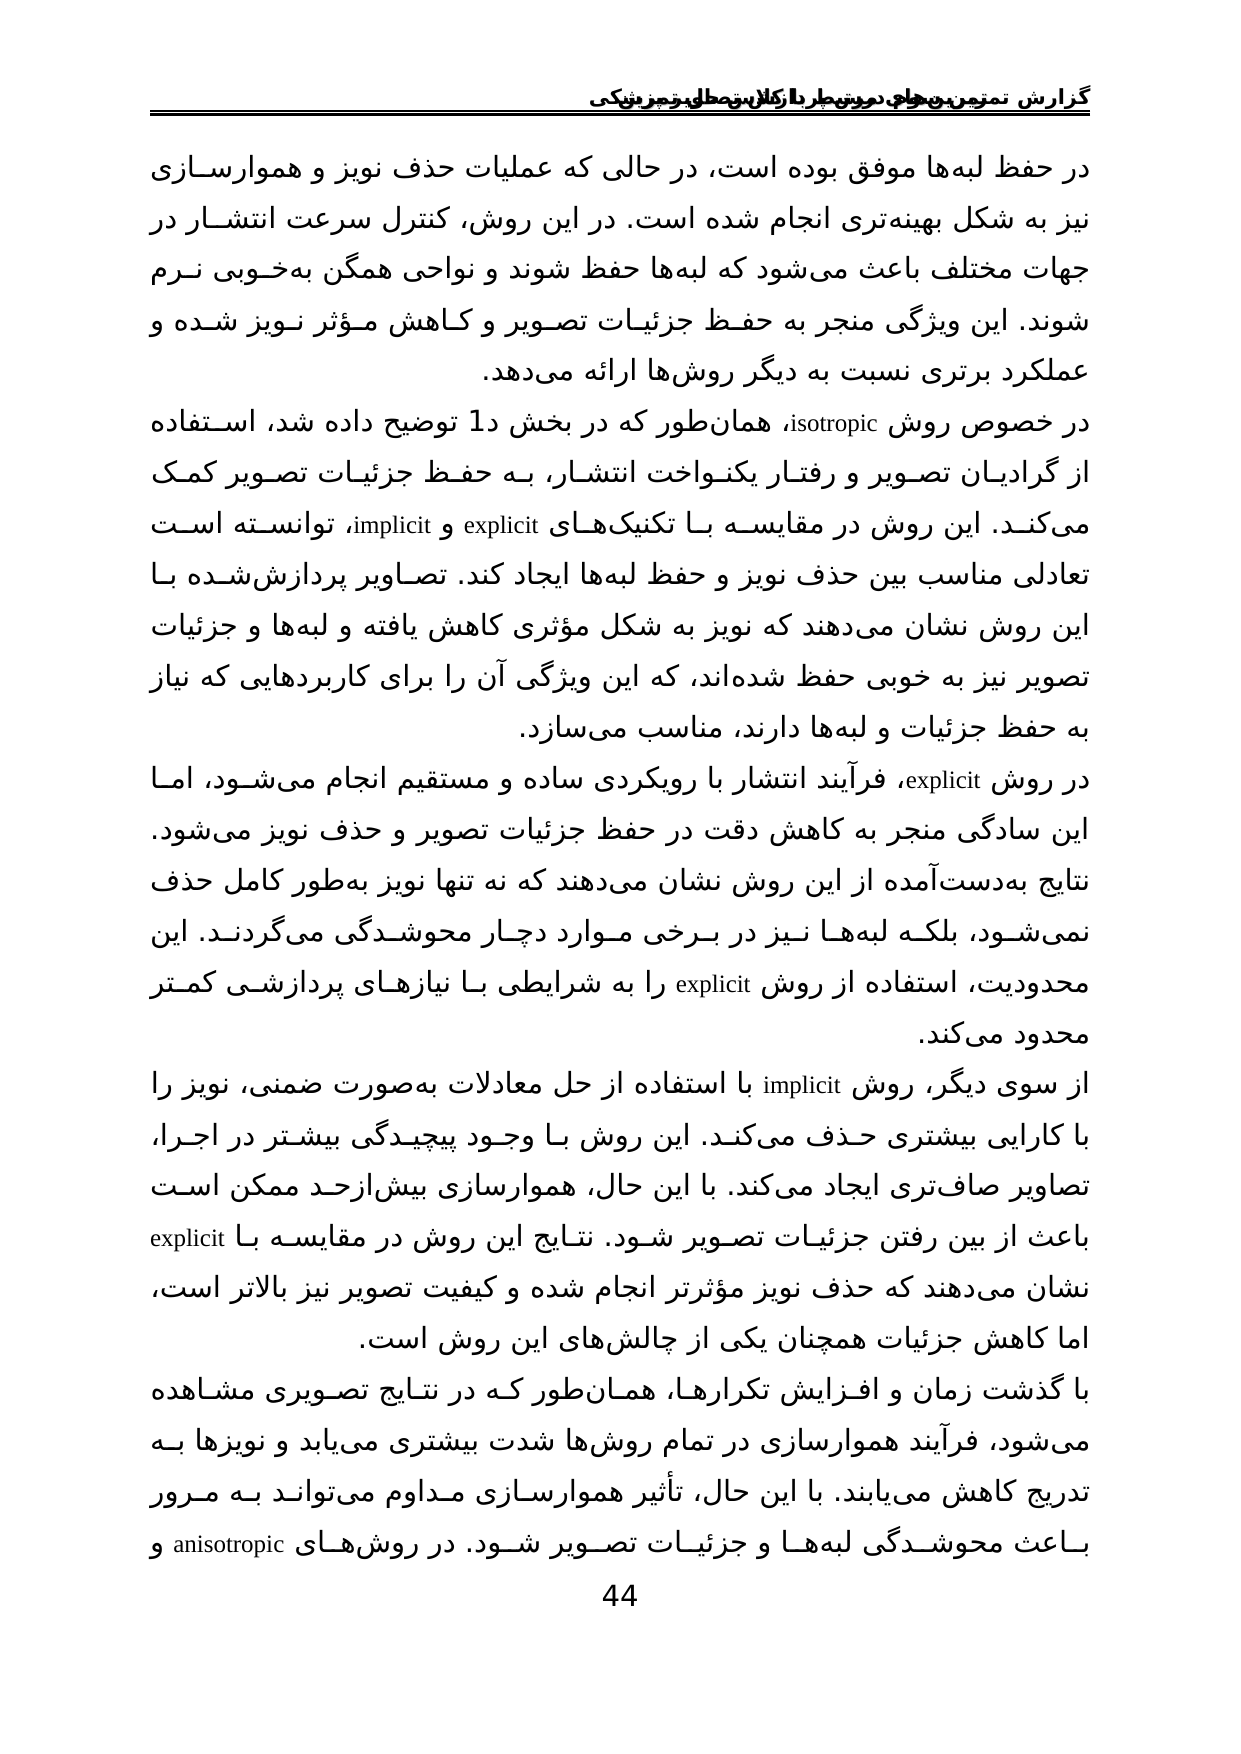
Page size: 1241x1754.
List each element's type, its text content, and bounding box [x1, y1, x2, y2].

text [150, 1372, 1090, 1559]
text از سوی دیگر، روش implicit با استفاده از حل معادلات به‌صورت ضمنی، نویز را با کارایی بیشتری حذف می‌کند. این روش با وجود پیچیدگی بیشتر در اجرا، تصاویر صاف‌تری ایجاد می‌کند. با این حال، هموارسازی بیش‌ازحد ممکن است باعث از بین رفتن جزئیات تصویر شود. نتایج این روش در مقایسه با explicit نشان می‌دهند که حذف نویز مؤثرتر انجام شده و کیفیت تصویر نیز بالاتر است، اما کاهش جزئیات همچنان یکی از چالش‌های این روش است. [150, 1067, 1090, 1356]
text در روش explicit، فرآیند انتشار با رویکردی ساده و مستقیم انجام می‌شود، اما این سادگی منجر به کاهش دقت در حفظ جزئیات تصویر و حذف نویز می‌شود. نتایج به‌دست‌آمده از این روش نشان می‌دهند که نه تنها نویز به‌طور کامل حذف نمی‌شود، بلکه لبه‌ها نیز در برخی موارد دچار محوشدگی می‌گردند. این محدودیت، استفاده از روش explicit را به شرایطی با نیازهای پردازشی کمتر محدود می‌کند. [150, 761, 1090, 1050]
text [150, 150, 1090, 388]
text در خصوص روش isotropic، همان‌طور که در بخش د1 توضیح داده شد، استفاده از گرادیان تصویر و رفتار یکنواخت انتشار، به حفظ جزئیات تصویر کمک می‌کند. این روش در مقایسه با تکنیک‌های explicit و implicit، توانسته است تعادلی مناسب بین حذف نویز و حفظ لبه‌ها ایجاد کند. تصاویر پردازش‌شده با این روش نشان می‌دهند که نویز به شکل مؤثری کاهش یافته و لبه‌ها و جزئیات تصویر نیز به خوبی حفظ شده‌اند، که این ویژگی آن را برای کاربردهایی که نیاز به حفظ جزئیات و لبه‌ها دارند، مناسب می‌سازد. [150, 405, 1090, 744]
